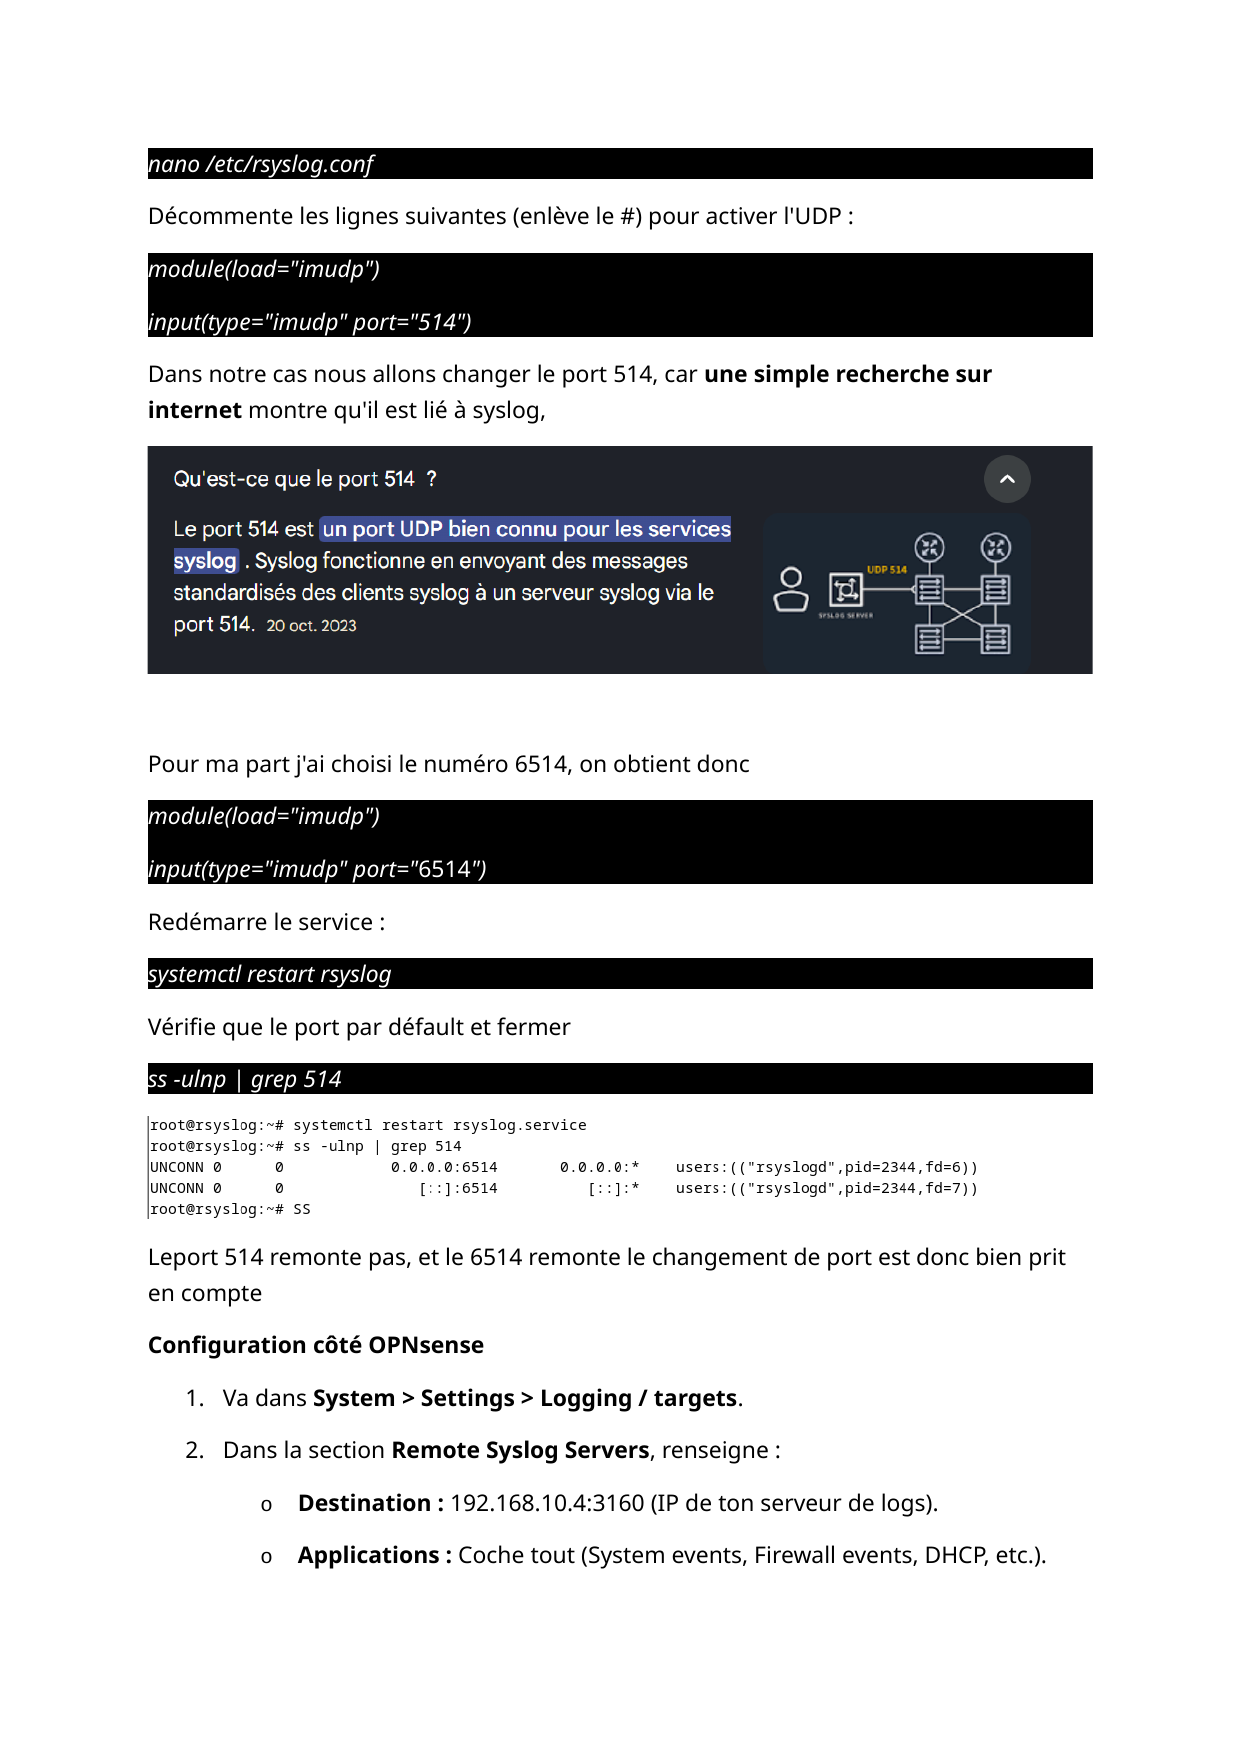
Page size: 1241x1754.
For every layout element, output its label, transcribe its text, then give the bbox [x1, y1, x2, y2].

text systemctl restart rsyslog [148, 958, 1093, 989]
text input(type="imudp" port="6514") [148, 853, 1093, 884]
list Va dans System > Settings > Logging / targets. [185, 1382, 1093, 1413]
text Pour ma part j'ai choisi le numéro 6514, on obtient donc [148, 748, 1093, 779]
text Vérifie que le port par défault et fermer [148, 1011, 1093, 1042]
text module(load="imudp") [148, 800, 1093, 832]
list Destination : 192.168.10.4:3160 (IP de ton serveur de logs). [260, 1487, 1093, 1518]
text Dans notre cas nous allons changer le port 514, car une simple recherche sur internet montre qu'il est lié à syslog, [148, 358, 1093, 425]
text Configuration côté OPNsense [148, 1329, 1093, 1360]
picture [147, 1116, 1093, 1219]
text Redémarre le service : [148, 906, 1093, 937]
text Décommente les lignes suivantes (enlève le #) pour activer l'UDP : [148, 200, 1093, 231]
list Dans la section Remote Syslog Servers, renseigne : [185, 1434, 1093, 1466]
text module(load="imudp") [148, 253, 1093, 284]
picture [147, 446, 1093, 674]
text Leport 514 remonte pas, et le 6514 remonte le changement de port est donc bien prit en compte [148, 1241, 1093, 1308]
text input(type="imudp" port="514") [148, 305, 1093, 337]
text ss -ulnp | grep 514 [148, 1063, 1093, 1094]
list Applications : Coche tout (System events, Firewall events, DHCP, etc.). [260, 1539, 1093, 1571]
text nano /etc/rsyslog.conf [148, 148, 1093, 179]
